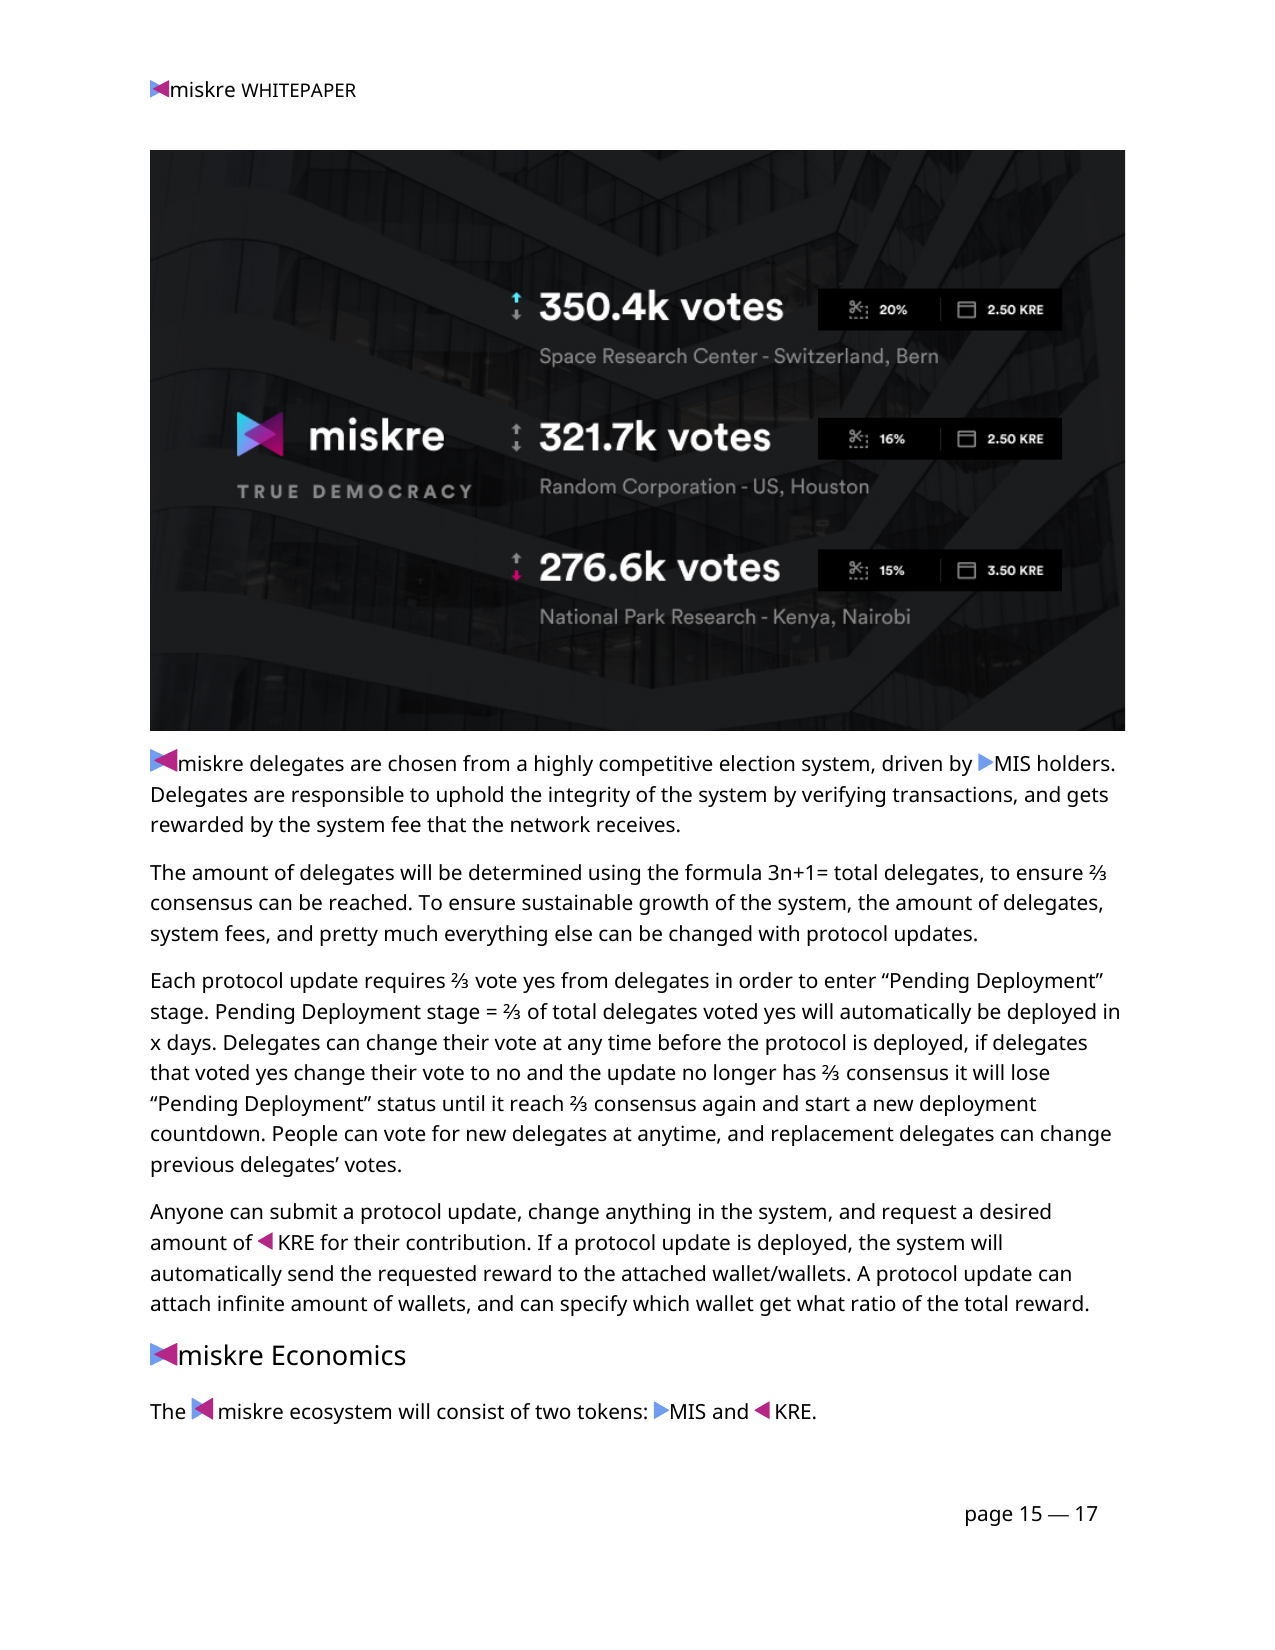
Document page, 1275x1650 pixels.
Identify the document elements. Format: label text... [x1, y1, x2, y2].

subtitle miskre Economics [150, 1337, 1125, 1373]
text The amount of delegates will be determined using the formula 3n+1= total delegates, to ensure ⅔ consensus can be reached. To ensure sustainable growth of the system, the amount of delegates, system fees, and pretty much everything else can be changed with protocol updates. [150, 858, 1125, 947]
text Each protocol update requires ⅔ vote yes from delegates in order to enter “Pending Deployment” stage. Pending Deployment stage = ⅔ of total delegates voted yes will automatically be deployed in x days. Delegates can change their vote at any time before the protocol is deployed, if delegates that voted yes change their vote to no and the update no longer has ⅔ consensus it will lose “Pending Deployment” status until it reach ⅔ consensus again and start a new deployment countdown. People can vote for new delegates at anytime, and replacement delegates can change previous delegates’ votes. [150, 966, 1125, 1178]
text Anyone can submit a protocol update, change anything in the system, and request a desired amount of KRE for their contribution. If a protocol update is deployed, the system will automatically send the requested reward to the attached wallet/wallets. A protocol update can attach infinite amount of wallets, and can specify which wallet get what ratio of the total reward. [150, 1197, 1125, 1318]
text miskre delegates are chosen from a highly competitive election system, driven by MIS holders. Delegates are responsible to uphold the integrity of the system by verifying transactions, and gets rewarded by the system fee that the network receives. [150, 749, 1125, 839]
picture [150, 150, 1125, 731]
text The miskre ecosystem will consist of two tokens: MIS and KRE. [150, 1397, 1125, 1426]
